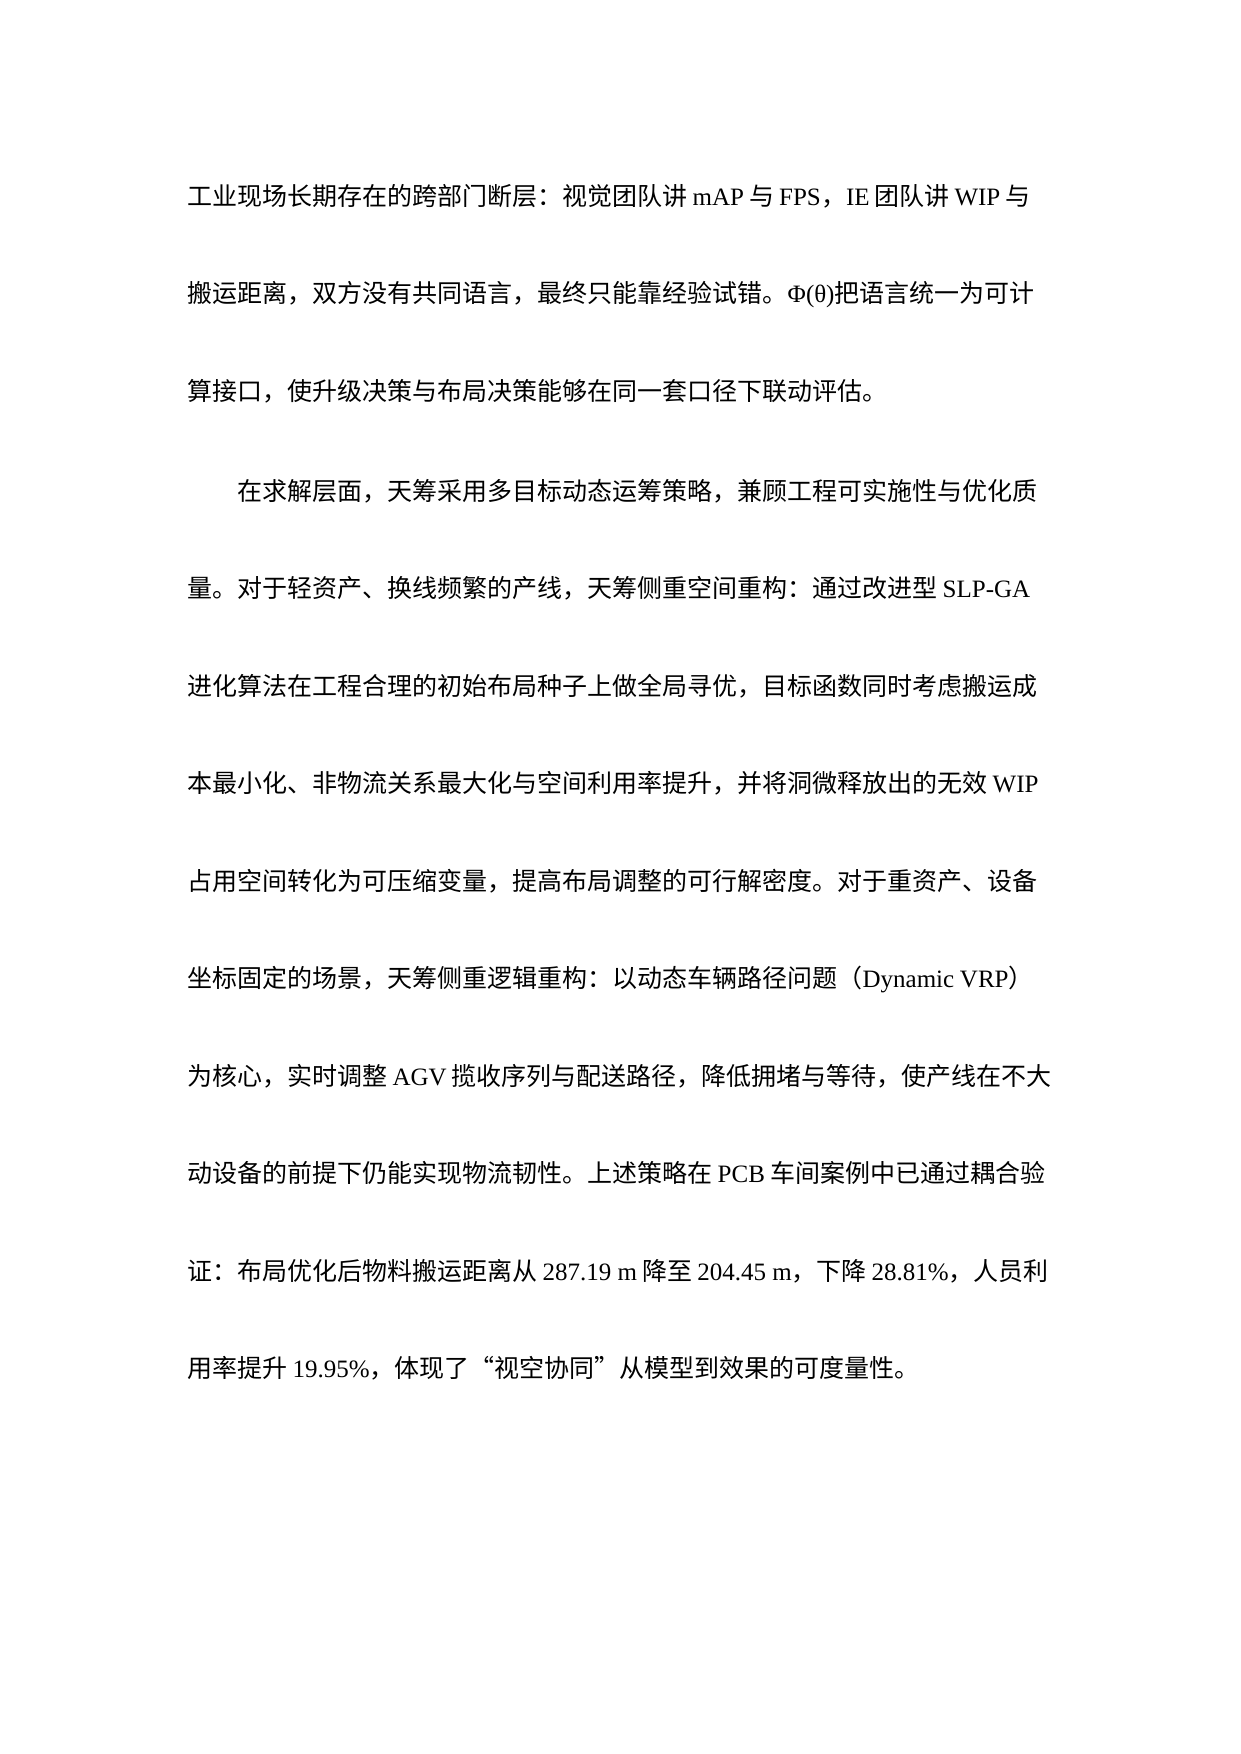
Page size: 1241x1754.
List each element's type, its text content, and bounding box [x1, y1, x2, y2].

text 在求解层面，天筹采用多目标动态运筹策略，兼顾工程可实施性与优化质量。对于轻资产、换线频繁的产线，天筹侧重空间重构：通过改进型SLP‑GA进化算法在工程合理的初始布局种子上做全局寻优，目标函数同时考虑搬运成本最小化、非物流关系最大化与空间利用率提升，并将洞微释放出的无效WIP占用空间转化为可压缩变量，提高布局调整的可行解密度。对于重资产、设备坐标固定的场景，天筹侧重逻辑重构：以动态车辆路径问题（Dynamic VRP）为核心，实时调整AGV揽收序列与配送路径，降低拥堵与等待，使产线在不大动设备的前提下仍能实现物流韧性。上述策略在PCB车间案例中已通过耦合验证：布局优化后物料搬运距离从287.19 m降至204.45 m，下降28.81%，人员利用率提升19.95%，体现了“视空协同”从模型到效果的可度量性。 [187, 457, 1053, 1399]
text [187, 162, 1053, 422]
